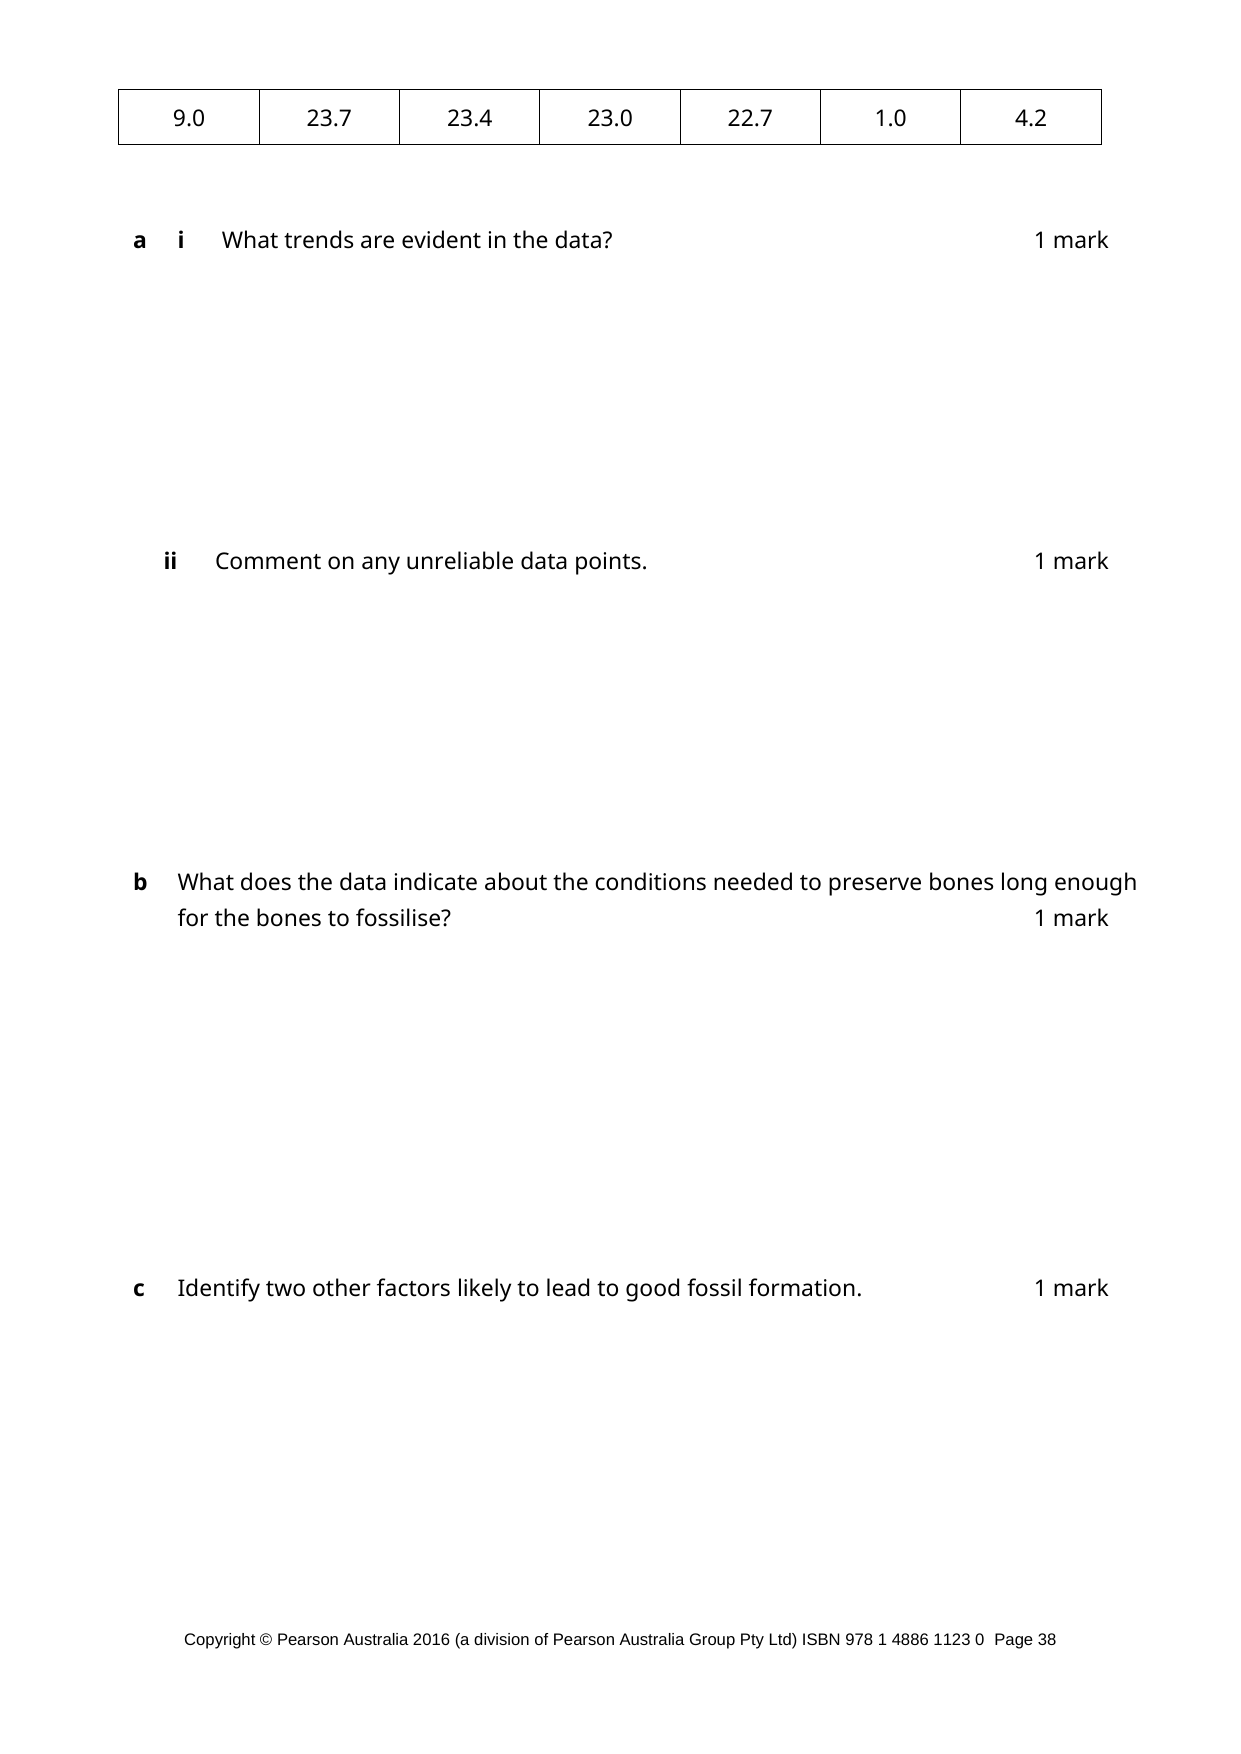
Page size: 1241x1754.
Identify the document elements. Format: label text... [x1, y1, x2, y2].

table_cell 23.4 [400, 90, 539, 143]
table_cell 23.7 [260, 90, 399, 143]
table_cell 23.0 [540, 90, 680, 143]
table_cell 4.2 [961, 90, 1101, 143]
table_cell 1.0 [821, 90, 960, 143]
text c Identify two other factors likely to lead to good fossil formation. 1 mark [133, 1271, 1152, 1303]
text b What does the data indicate about the conditions needed to preserve bones long enough for the bones to fossilise? 1 mark [133, 866, 1152, 933]
text a i What trends are evident in the data? 1 mark [133, 224, 1152, 256]
table_cell 9.0 [119, 90, 259, 143]
table_cell 22.7 [681, 90, 820, 143]
list Comment on any unreliable data points. 1 mark [177, 545, 1152, 576]
